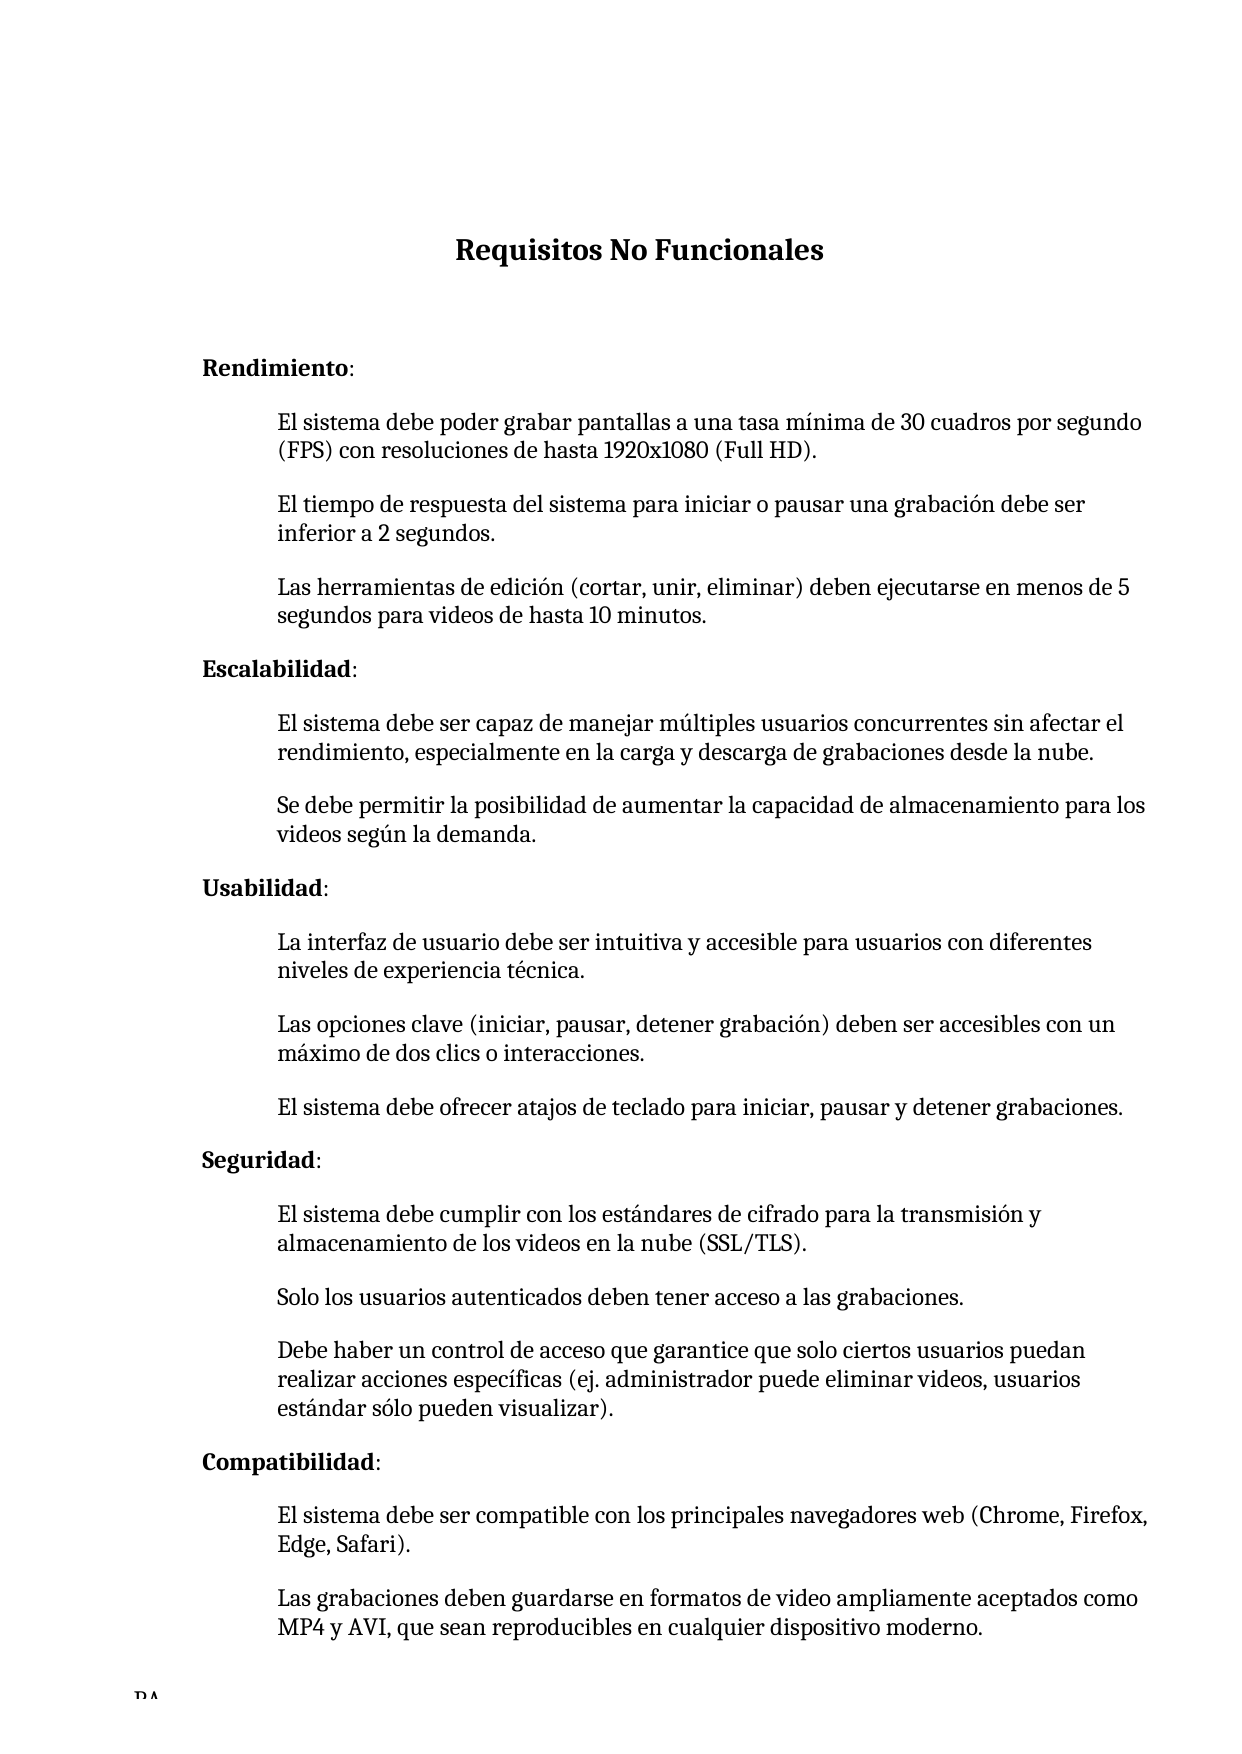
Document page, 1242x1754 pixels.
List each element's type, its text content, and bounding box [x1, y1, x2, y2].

text Las opciones clave (iniciar, pausar, detener grabación) deben ser accesibles con un máximo de dos clics o interacciones. [277, 1010, 1152, 1067]
text Solo los usuarios autenticados deben tener acceso a las grabaciones. [277, 1282, 1152, 1311]
text El tiempo de respuesta del sistema para iniciar o pausar una grabación debe ser inferior a 2 segundos. [277, 490, 1152, 547]
text Se debe permitir la posibilidad de aumentar la capacidad de almacenamiento para los videos según la demanda. [277, 791, 1152, 849]
text El sistema debe ser compatible con los principales navegadores web (Chrome, Firefox, Edge, Safari). [277, 1501, 1152, 1559]
text Rendimiento: [202, 354, 1152, 382]
text Las grabaciones deben guardarse en formatos de video ampliamente aceptados como MP4 y AVI, que sean reproducibles en cualquier dispositivo moderno. [277, 1584, 1152, 1641]
text Usabilidad: [202, 874, 1152, 902]
text El sistema debe cumplir con los estándares de cifrado para la transmisión y almacenamiento de los videos en la nube (SSL/TLS). [277, 1200, 1152, 1257]
text La interfaz de usuario debe ser intuitiva y accesible para usuarios con diferentes niveles de experiencia técnica. [277, 927, 1152, 985]
text Requisitos No Funcionales [127, 232, 1152, 268]
text Compatibilidad: [202, 1447, 1152, 1476]
text El sistema debe ser capaz de manejar múltiples usuarios concurrentes sin afectar el rendimiento, especialmente en la carga y descarga de grabaciones desde la nube. [277, 709, 1152, 766]
text El sistema debe poder grabar pantallas a una tasa mínima de 30 cuadros por segundo (FPS) con resoluciones de hasta 1920x1080 (Full HD). [277, 407, 1152, 465]
text Seguridad: [202, 1146, 1152, 1175]
text Escalabilidad: [202, 655, 1152, 684]
text Debe haber un control de acceso que garantice que solo ciertos usuarios puedan realizar acciones específicas (ej. administrador puede eliminar videos, usuarios estándar sólo pueden visualizar). [277, 1336, 1152, 1422]
text El sistema debe ofrecer atajos de teclado para iniciar, pausar y detener grabaciones. [277, 1092, 1152, 1121]
text Las herramientas de edición (cortar, unir, eliminar) deben ejecutarse en menos de 5 segundos para videos de hasta 10 minutos. [277, 572, 1152, 630]
